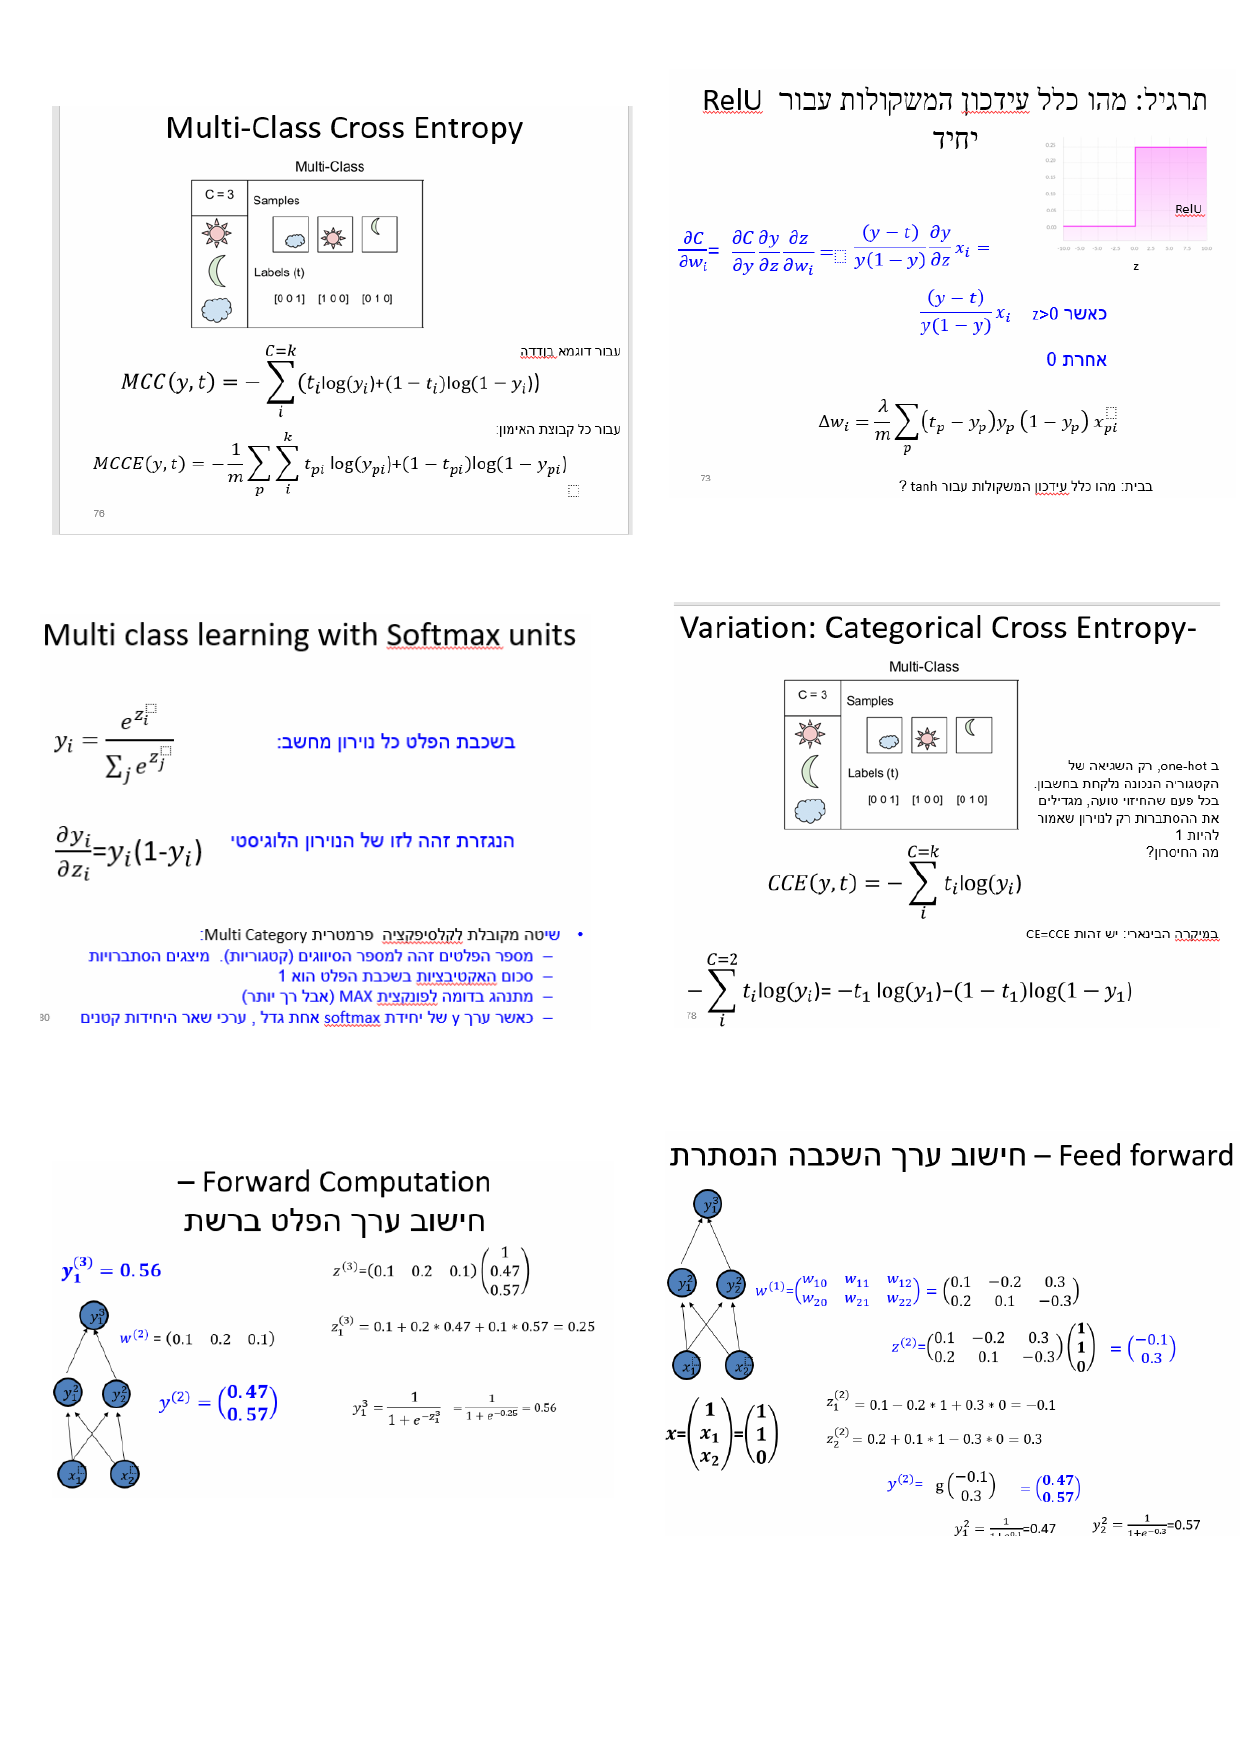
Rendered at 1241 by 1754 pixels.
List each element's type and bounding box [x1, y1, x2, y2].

picture [51, 1161, 614, 1498]
picture [668, 69, 1237, 498]
picture [40, 614, 591, 1030]
picture [673, 602, 1221, 1028]
picture [52, 106, 633, 535]
picture [665, 1131, 1241, 1536]
